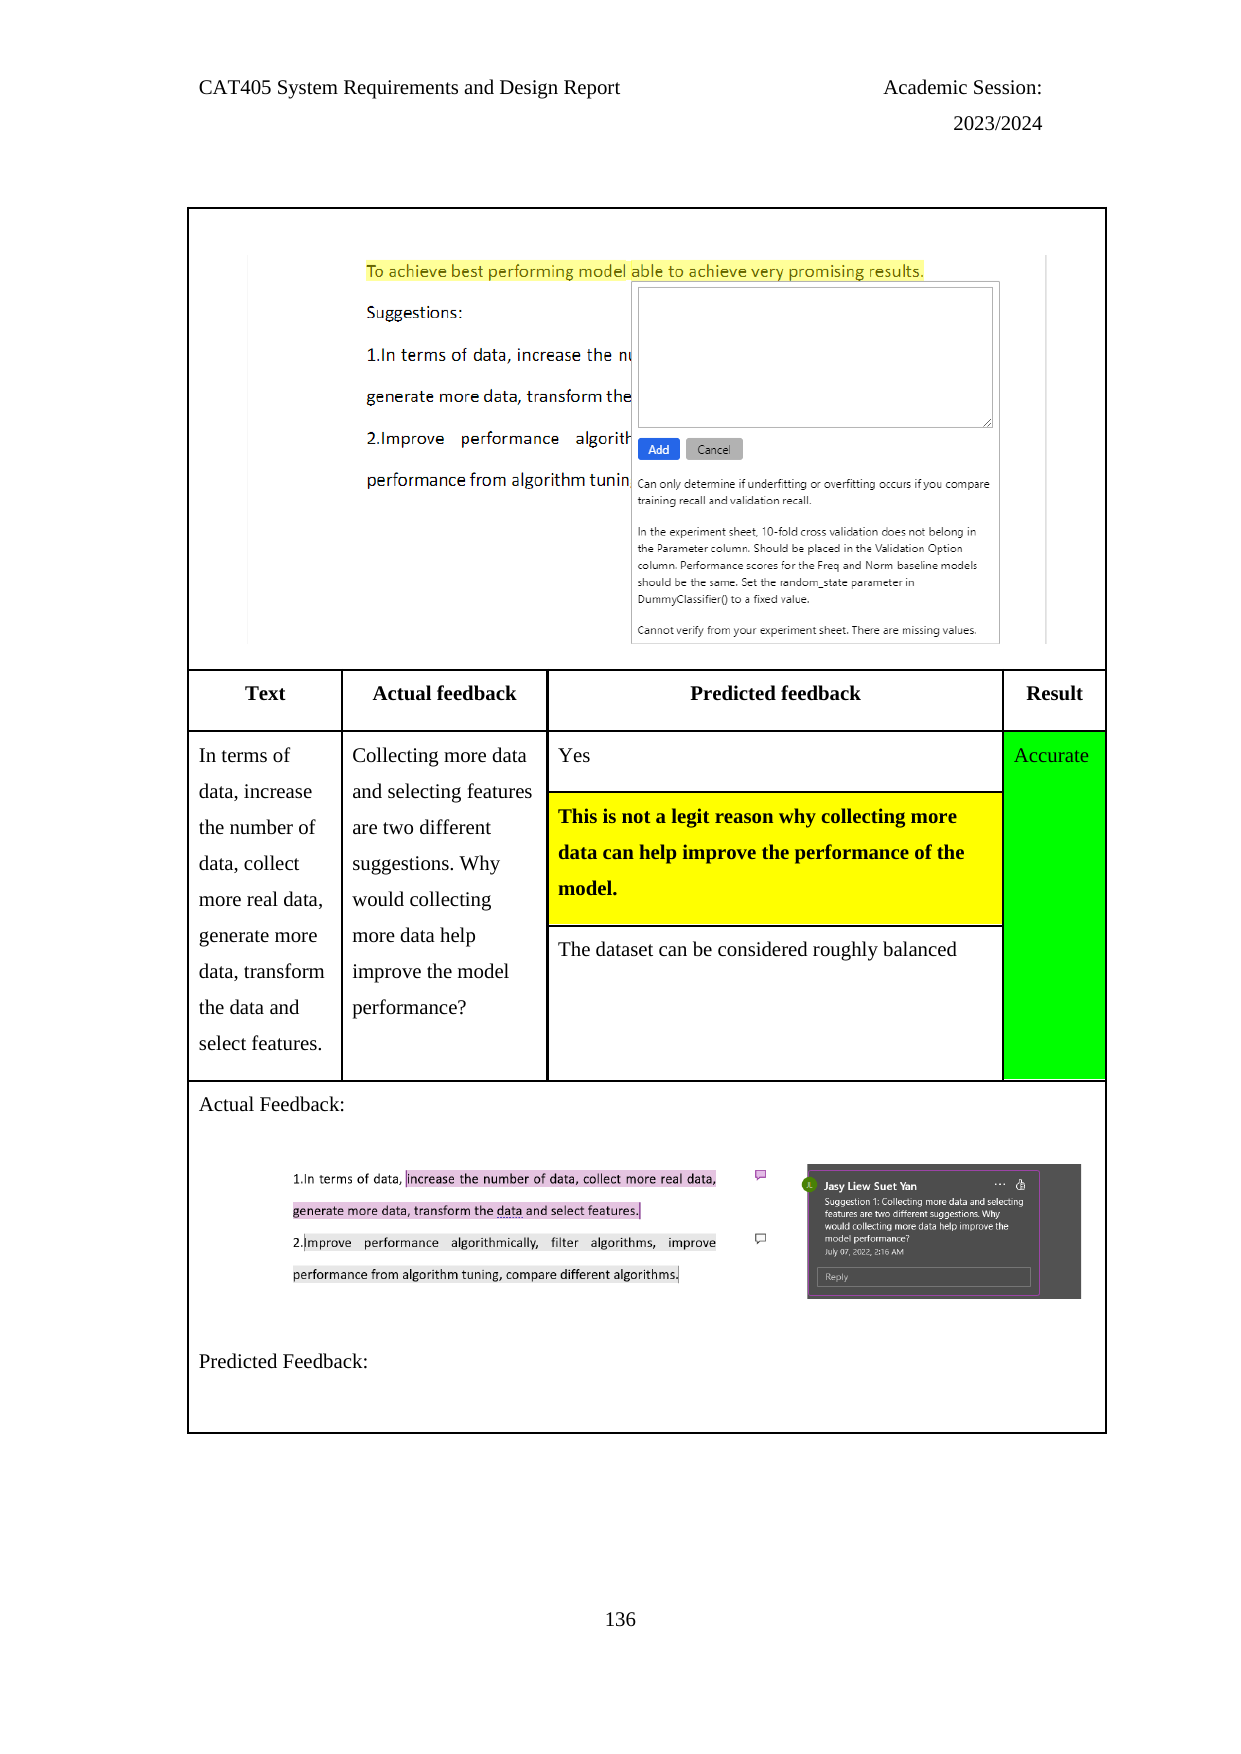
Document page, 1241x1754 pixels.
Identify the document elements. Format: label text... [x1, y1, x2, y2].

table_cell Collecting more data and selecting features are two different suggestions. Why would collecting more data help improve the model performance? [343, 732, 546, 1079]
table_cell Result [1004, 671, 1105, 730]
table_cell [189, 1082, 1105, 1432]
table_cell Yes [549, 732, 1002, 791]
table_cell Actual feedback [343, 671, 546, 730]
table_cell In terms of data, increase the number of data, collect more real data, generate more data, transform the data and select features. [189, 732, 341, 1079]
table_cell Predicted feedback [549, 671, 1002, 730]
table_cell Text [189, 671, 341, 730]
table_cell This is not a legit reason why collecting more data can help improve the performance of the model. [549, 793, 1002, 924]
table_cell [189, 209, 1105, 669]
picture [213, 1164, 1082, 1299]
picture [247, 255, 1047, 644]
table_cell Accurate [1004, 732, 1105, 1079]
table_cell The dataset can be considered roughly balanced [549, 927, 1002, 1079]
